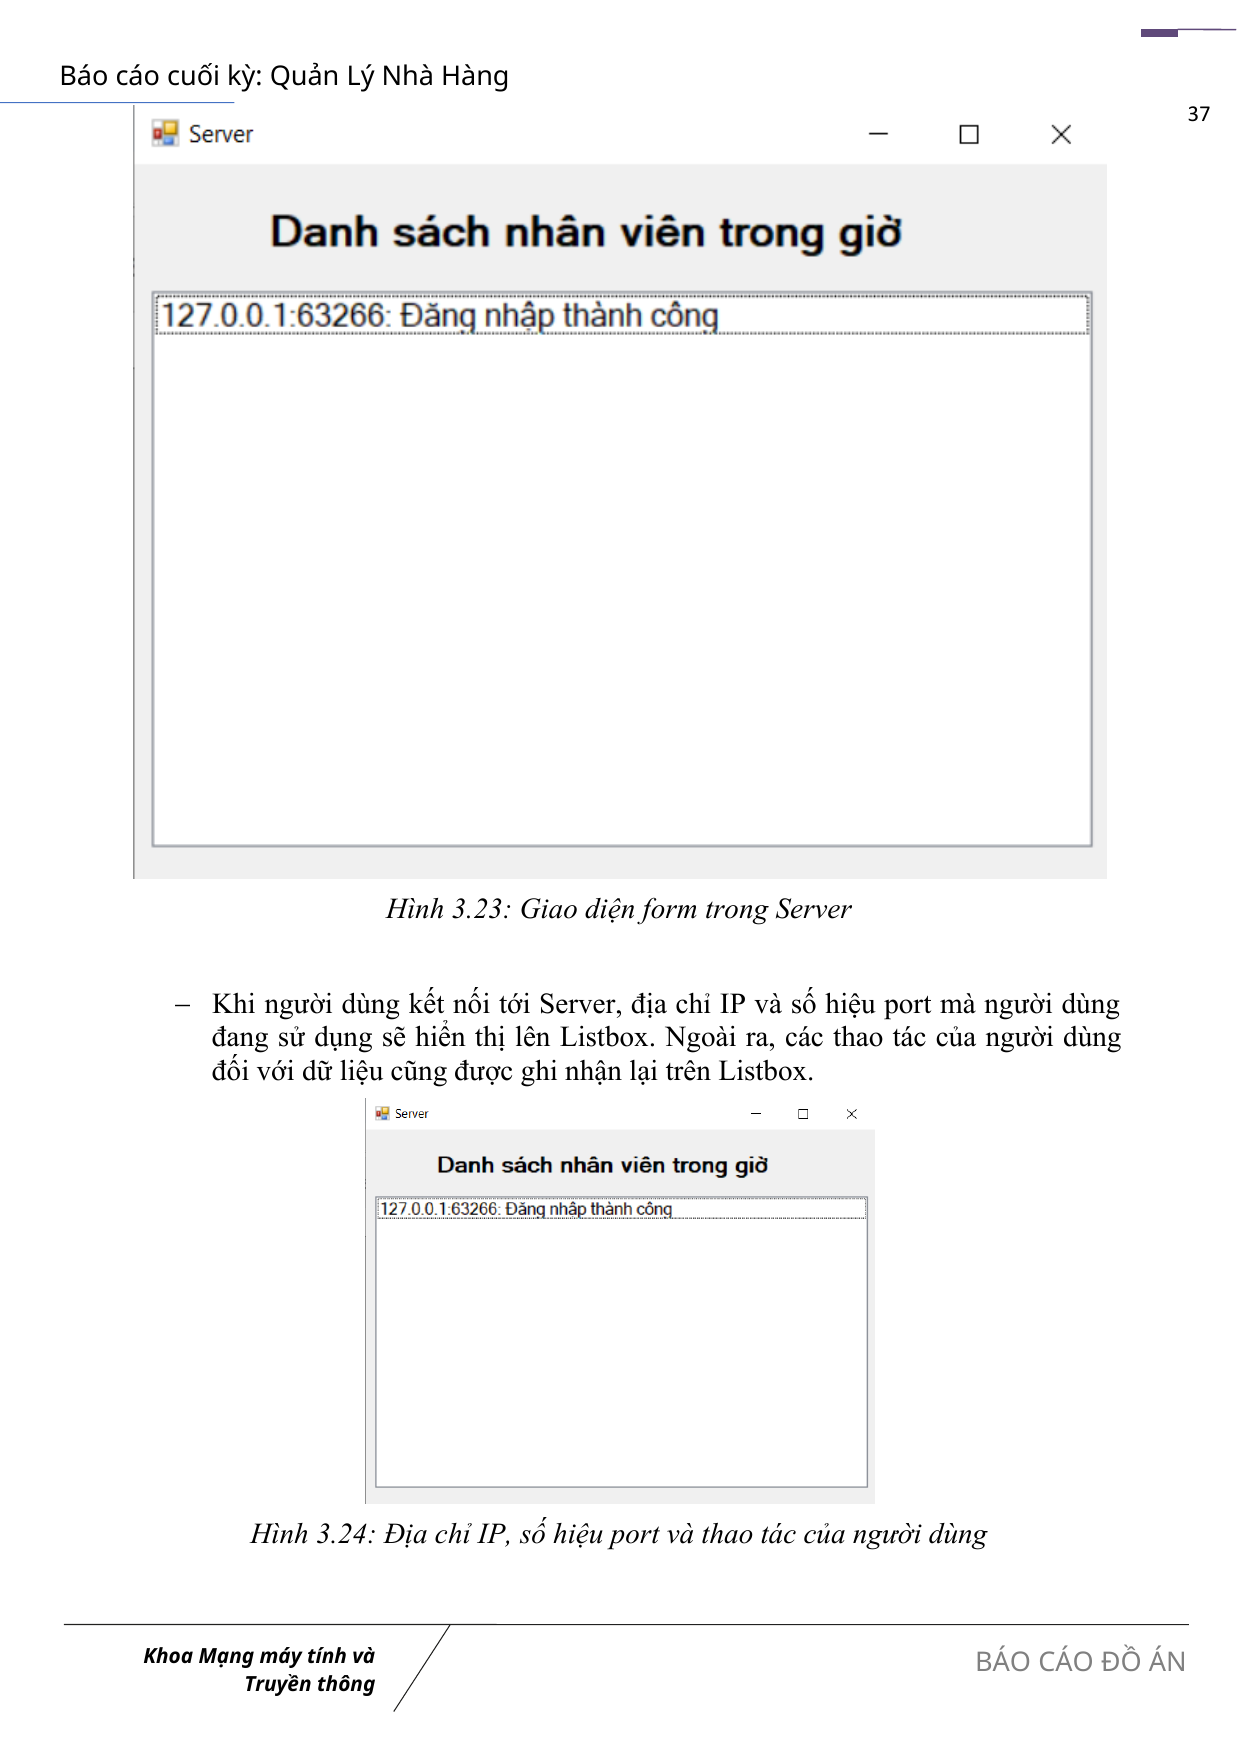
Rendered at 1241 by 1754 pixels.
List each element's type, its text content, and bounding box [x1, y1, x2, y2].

picture [133, 105, 1107, 879]
text Hình 3.24: Địa chỉ IP, số hiệu port và thao tác của người dùng [118, 1516, 1122, 1550]
picture [365, 1098, 875, 1504]
list Khi người dùng kết nối tới Server, địa chỉ IP và số hiệu port mà người dùng đang sử dụng sẽ hiển thị lên Listbox. Ngoài ra, các thao tác của người dùng đối với dữ liệu cũng được ghi nhận lại trên Listbox. [174, 984, 1122, 1086]
text Hình 3.23: Giao diện form trong Server [118, 892, 1122, 925]
